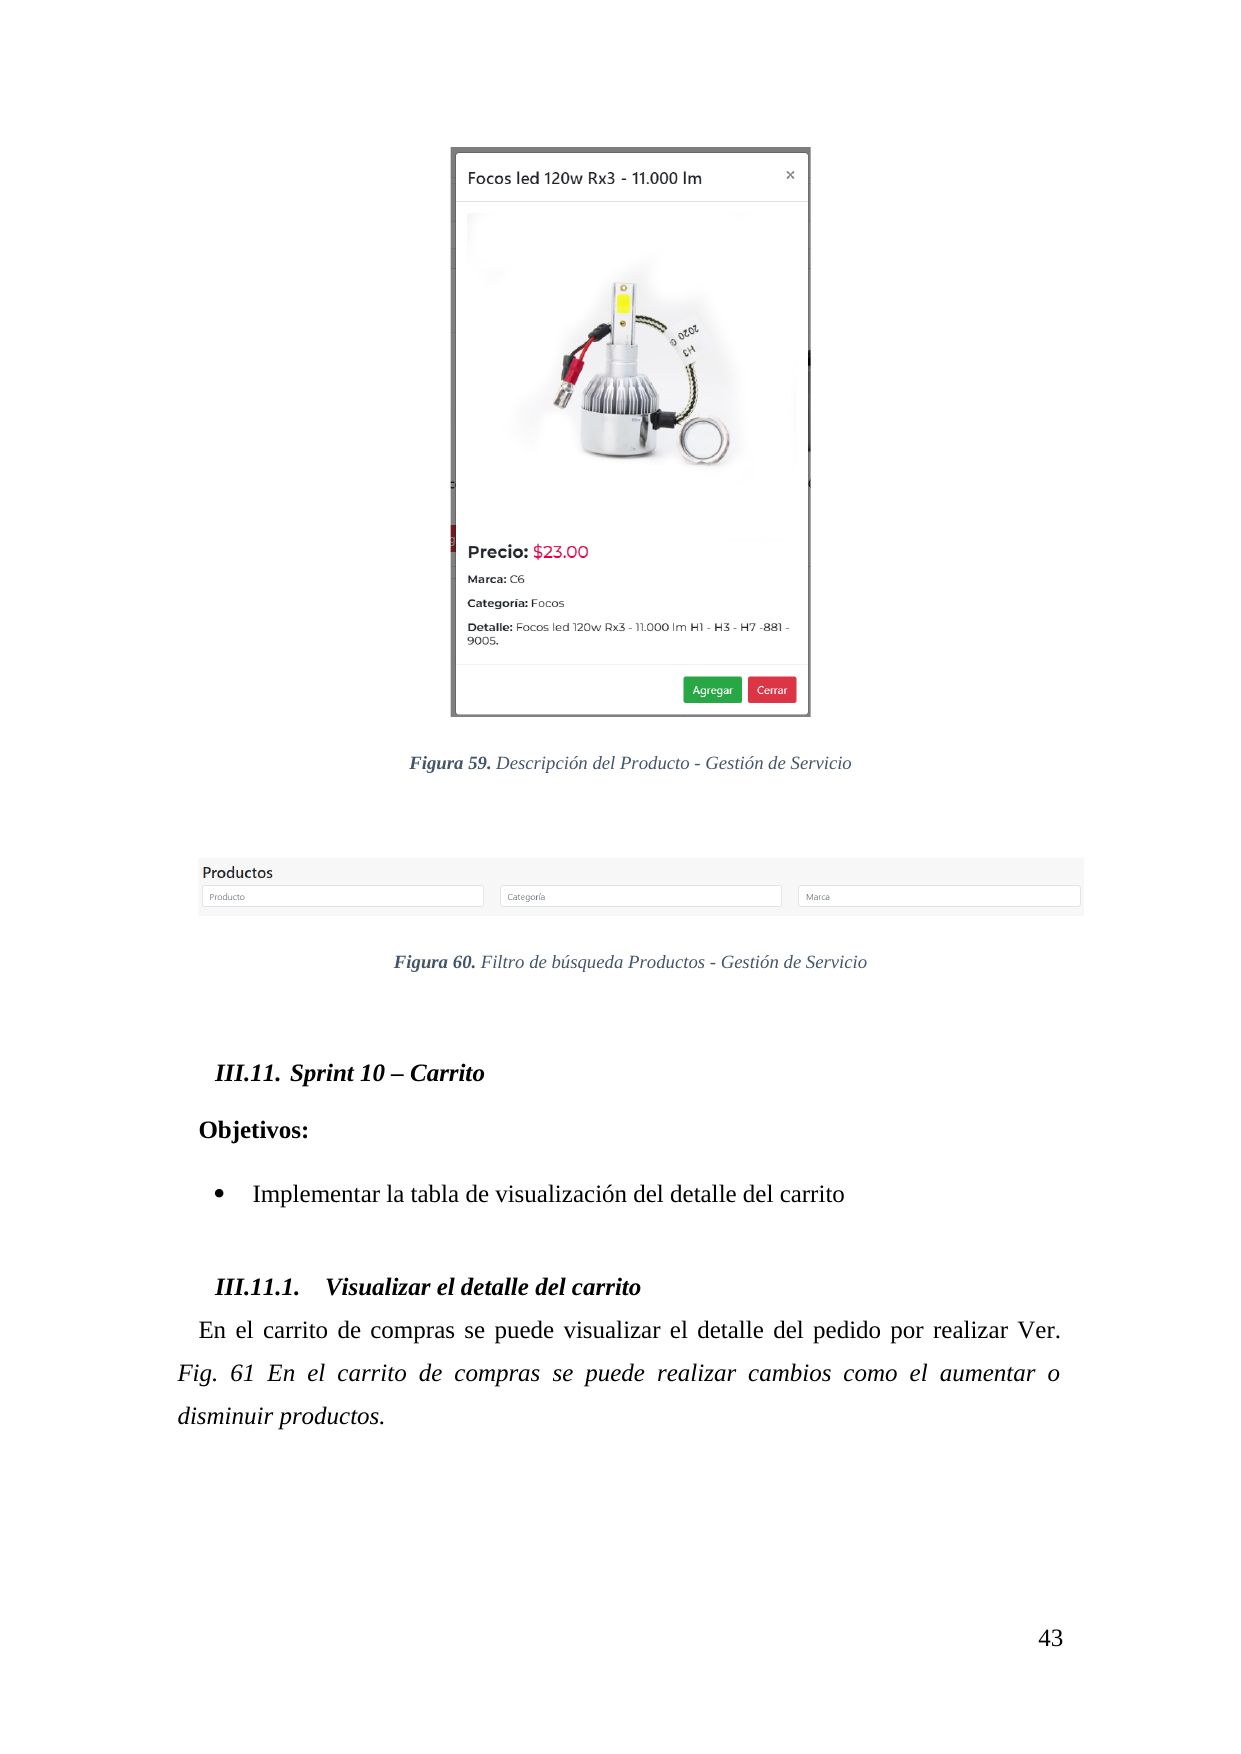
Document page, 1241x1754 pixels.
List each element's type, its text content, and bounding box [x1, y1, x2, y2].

subtitle Visualizar el detalle del carrito [215, 1272, 1063, 1301]
text Objetivos: [177, 1115, 1063, 1144]
text Implementar la tabla de visualización del detalle del carrito [215, 1179, 1063, 1208]
subtitle Sprint 10 – Carrito [215, 1058, 1063, 1086]
picture [198, 858, 1084, 916]
text Figura 60. Filtro de búsqueda Productos - Gestión de Servicio [177, 951, 1063, 972]
picture [450, 147, 811, 717]
text Figura 59. Descripción del Producto - Gestión de Servicio [177, 752, 1063, 773]
text En el carrito de compras se puede visualizar el detalle del pedido por realizar Ver. Fig. 61 En el carrito de compras se puede realizar cambios como el aumentar o disminuir productos. [177, 1315, 1063, 1430]
